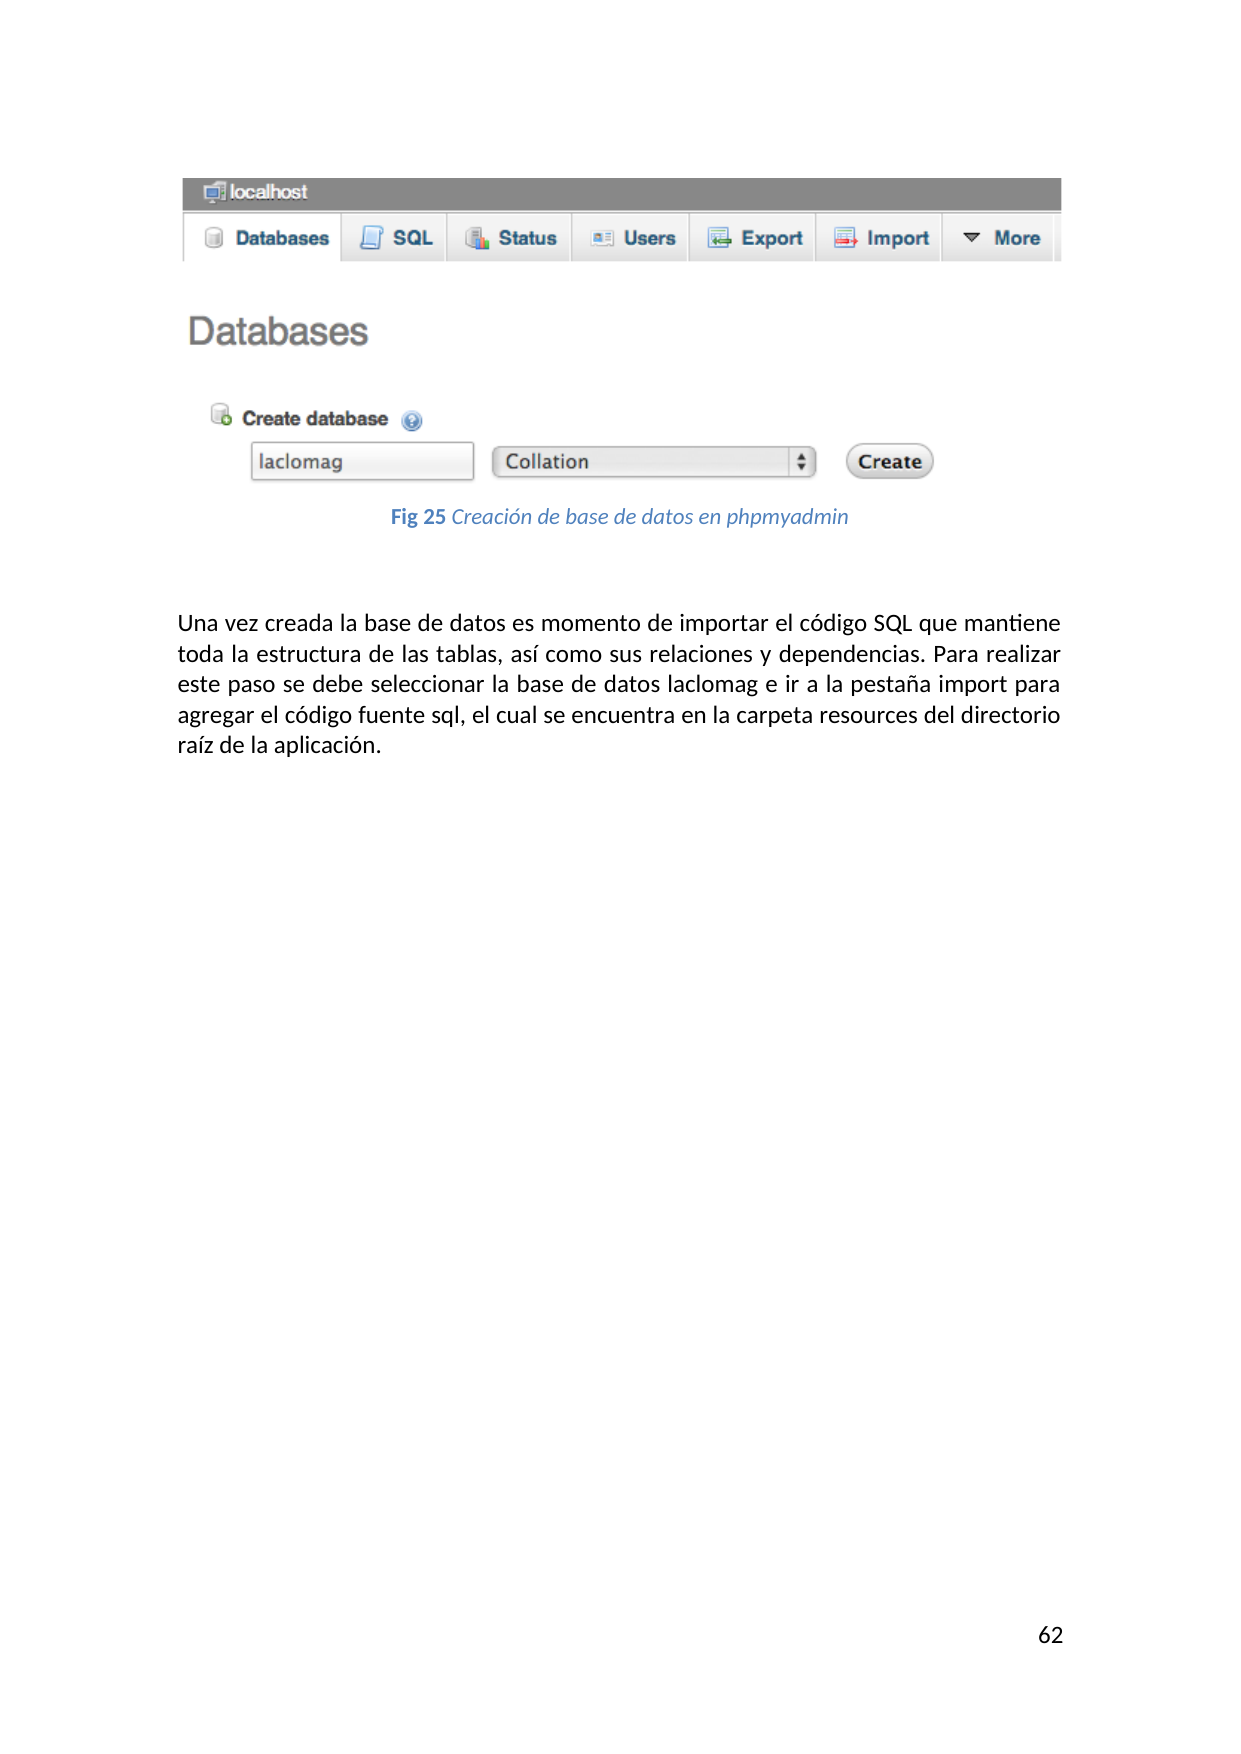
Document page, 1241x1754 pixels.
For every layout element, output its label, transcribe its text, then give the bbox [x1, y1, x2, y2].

text Fig 25 Creación de base de datos en phpmyadmin [177, 502, 1063, 531]
text Una vez creada la base de datos es momento de importar el código SQL que mantiene toda la estructura de las tablas, así como sus relaciones y dependencias. Para realizar este paso se debe seleccionar la base de datos laclomag e ir a la pestaña import para agregar el código fuente sql, el cual se encuentra en la carpeta resources del directorio raíz de la aplicación. [177, 607, 1063, 760]
picture [177, 178, 1062, 503]
